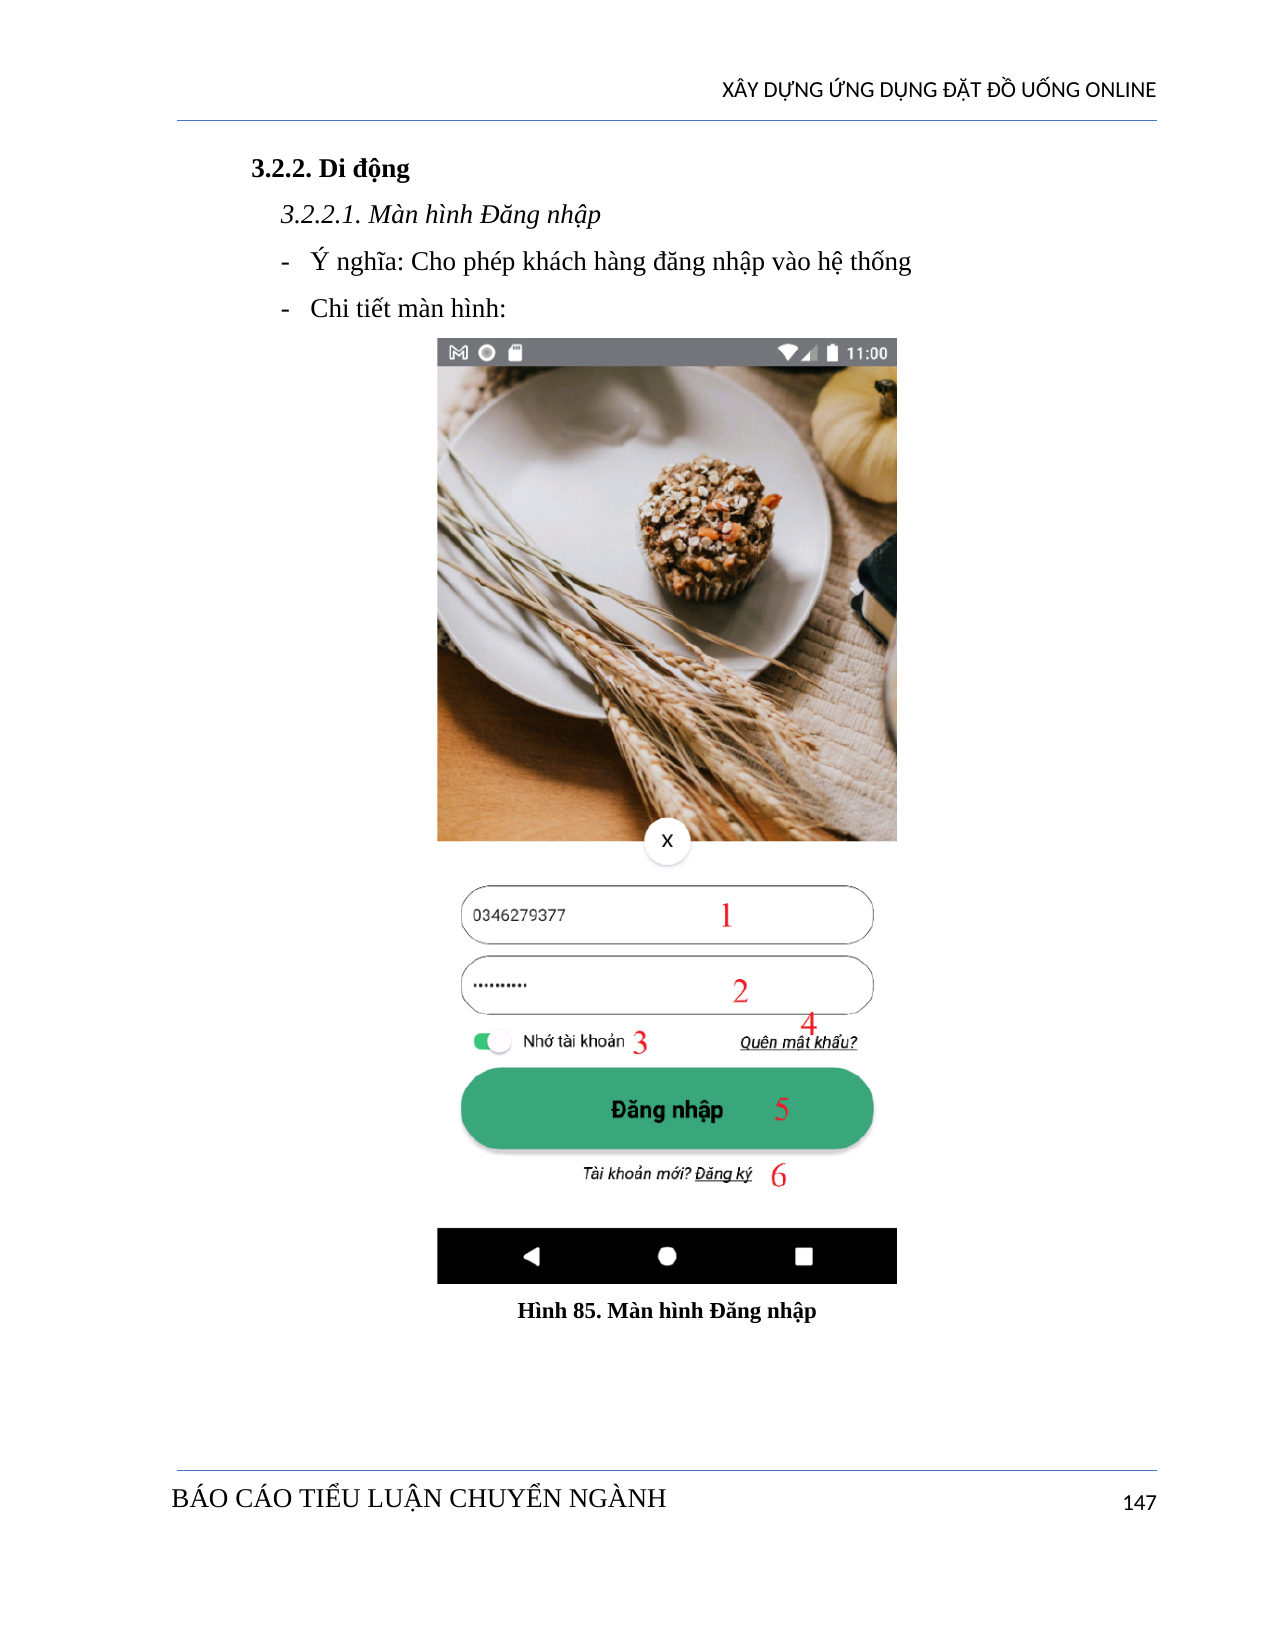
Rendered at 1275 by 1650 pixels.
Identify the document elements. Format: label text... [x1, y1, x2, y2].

subtitle 3.2.2.1. Màn hình Đăng nhập [281, 198, 1157, 230]
list Chi tiết màn hình: [281, 292, 1157, 323]
list Ý nghĩa: Cho phép khách hàng đăng nhập vào hệ thống [281, 245, 1157, 276]
subtitle 3.2.2. Di động [251, 152, 1157, 183]
picture [437, 338, 897, 1284]
text Hình 85. Màn hình Đăng nhập [177, 1297, 1157, 1324]
